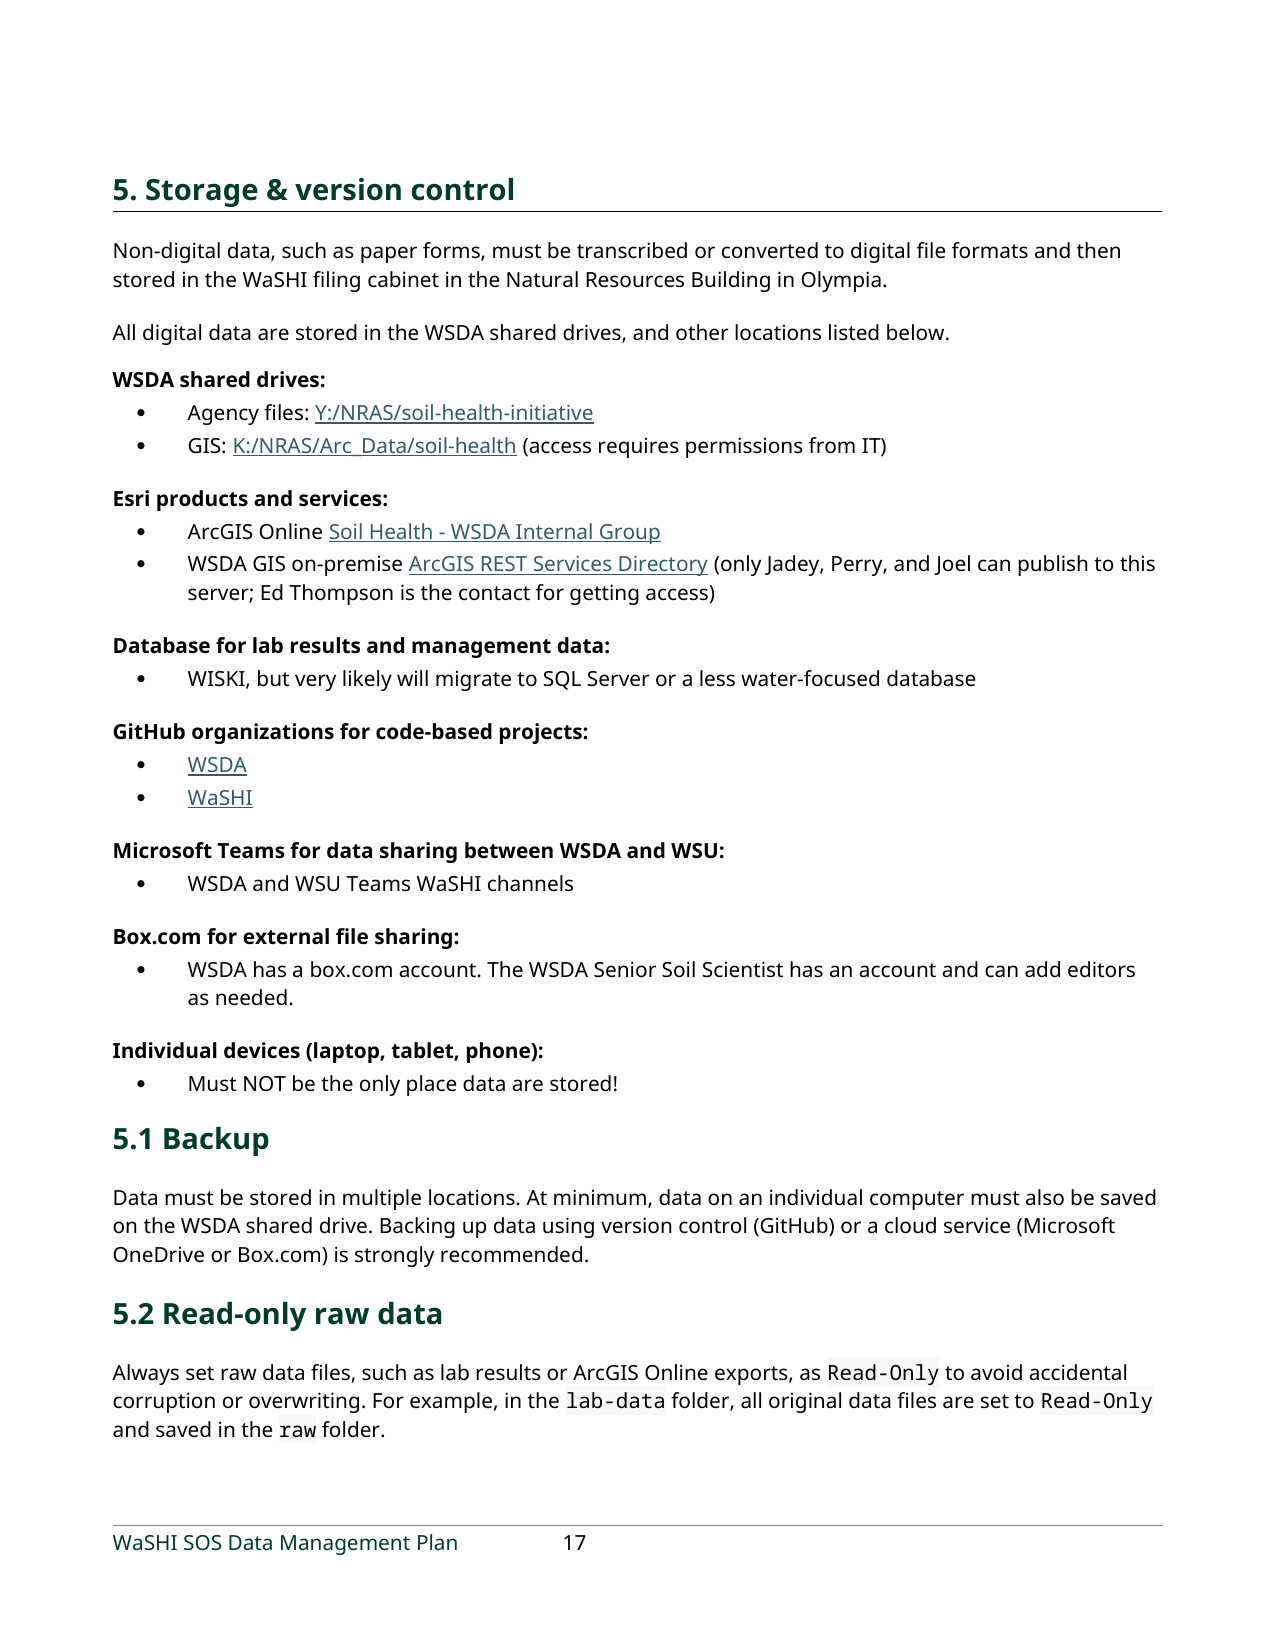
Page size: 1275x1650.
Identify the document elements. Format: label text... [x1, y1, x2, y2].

list WSDA and WSU Teams WaSHI channels [137, 869, 1162, 897]
text Individual devices (laptop, tablet, phone): [112, 1037, 1162, 1065]
subtitle 5. Storage & version control [112, 169, 1162, 212]
list ArcGIS Online Soil Health - WSDA Internal Group [137, 517, 1162, 545]
list GIS: K:/NRAS/Arc_Data/soil-health (access requires permissions from IT) [137, 431, 1162, 459]
text GitHub organizations for code-based projects: [112, 717, 1162, 746]
text Always set raw data files, such as lab results or ArcGIS Online exports, as Read-Only to avoid accidental corruption or overwriting. For example, in the lab-data folder, all original data files are set to Read-Only and saved in the raw folder. [112, 1358, 1162, 1443]
subtitle 5.2 Read-only raw data [112, 1293, 1162, 1333]
list WISKI, but very likely will migrate to SQL Server or a less water-focused database [137, 664, 1162, 692]
list WSDA GIS on-premise ArcGIS REST Services Directory (only Jadey, Perry, and Joel can publish to this server; Ed Thompson is the contact for getting access) [137, 549, 1162, 606]
list WSDA [137, 750, 1162, 778]
text Database for lab results and management data: [112, 631, 1162, 660]
list WaSHI [137, 783, 1162, 811]
text All digital data are stored in the WSDA shared drives, and other locations listed below. [112, 318, 1162, 347]
text Non-digital data, such as paper forms, must be transcribed or converted to digital file formats and then stored in the WaSHI filing cabinet in the Natural Resources Building in Olympia. [112, 237, 1162, 293]
list Agency files: Y:/NRAS/soil-health-initiative [137, 398, 1162, 427]
text Box.com for external file sharing: [112, 922, 1162, 951]
text Esri products and services: [112, 484, 1162, 513]
list WSDA has a box.com account. The WSDA Senior Soil Scientist has an account and can add editors as needed. [137, 955, 1162, 1012]
text Microsoft Teams for data sharing between WSDA and WSU: [112, 836, 1162, 864]
subtitle 5.1 Backup [112, 1118, 1162, 1158]
text WSDA shared drives: [112, 366, 1162, 394]
text Data must be stored in multiple locations. At minimum, data on an individual computer must also be saved on the WSDA shared drive. Backing up data using version control (GitHub) or a cloud service (Microsoft OneDrive or Box.com) is strongly recommended. [112, 1183, 1162, 1268]
list Must NOT be the only place data are stored! [137, 1069, 1162, 1098]
